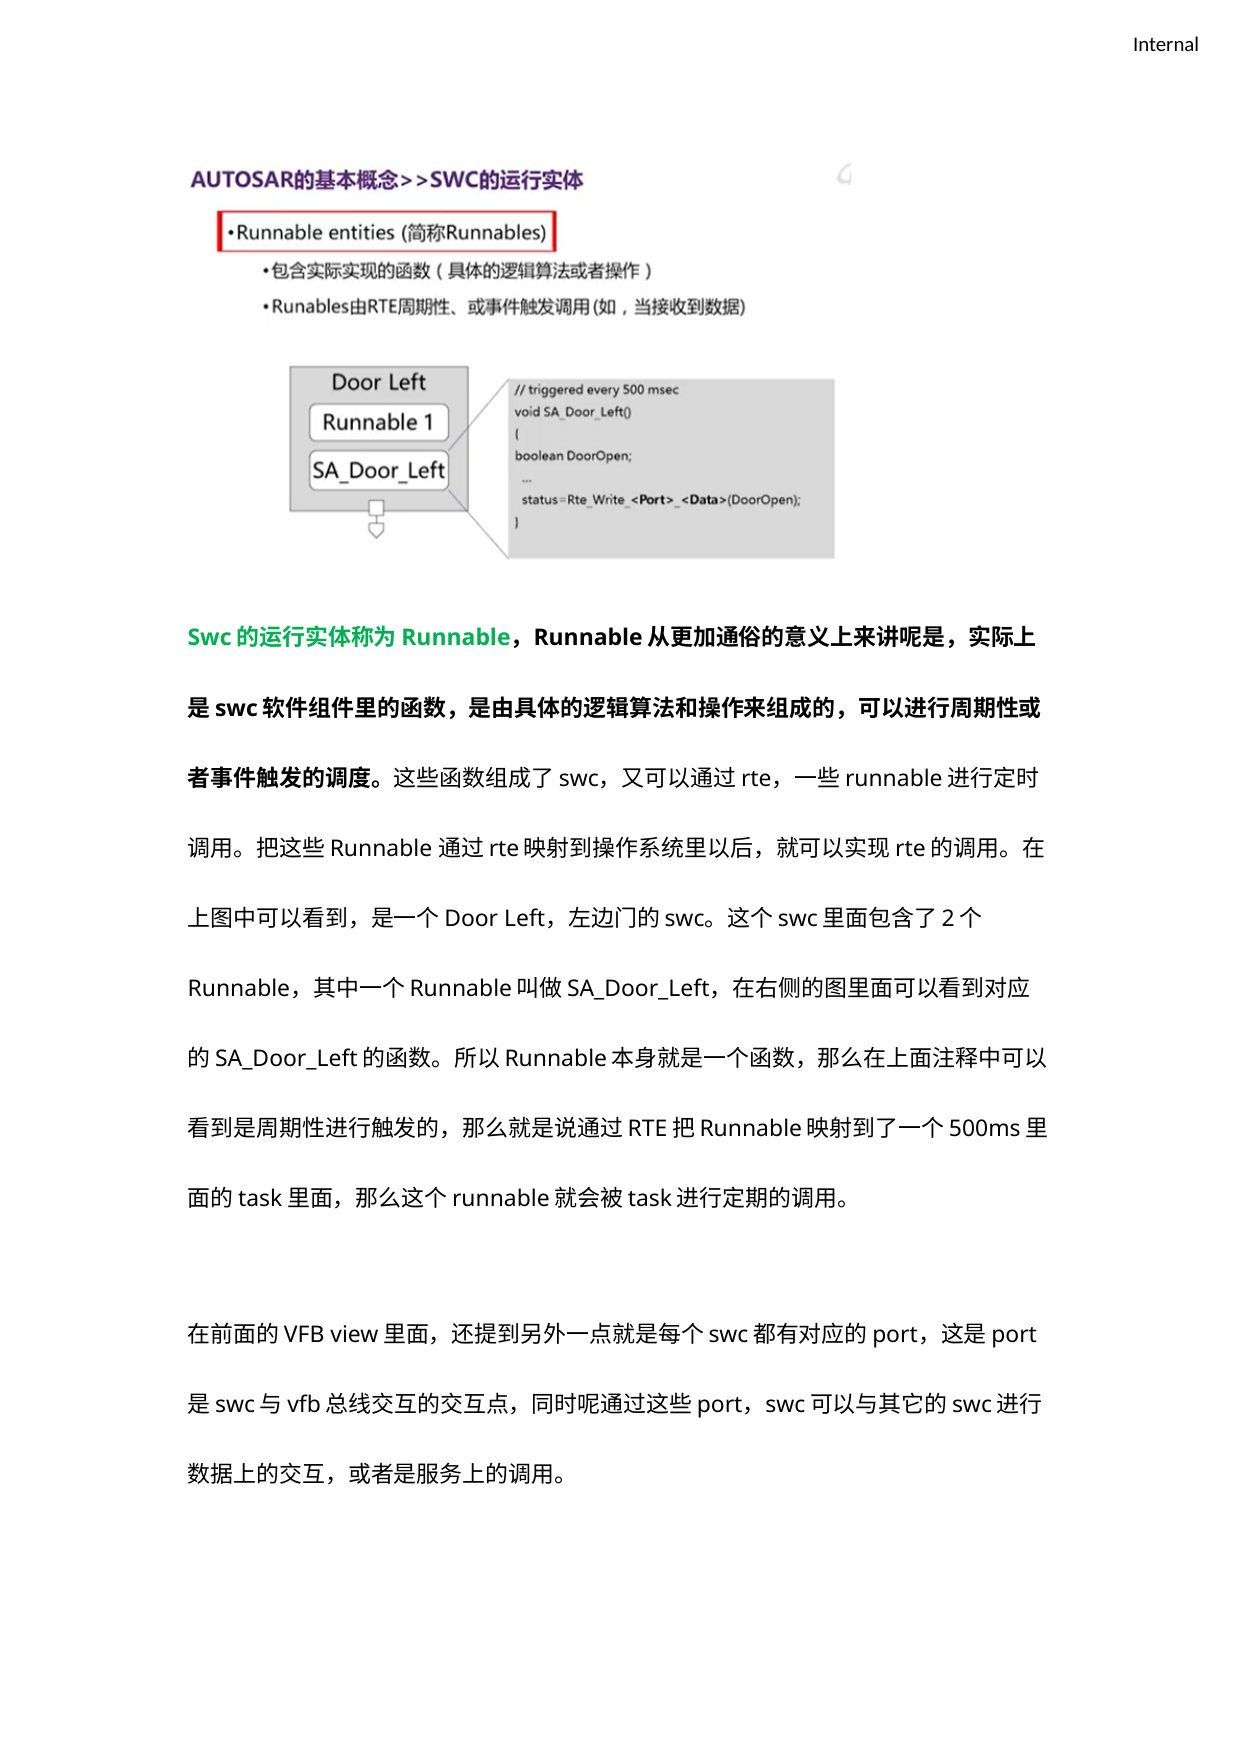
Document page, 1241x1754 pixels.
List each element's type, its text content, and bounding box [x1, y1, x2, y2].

picture [187, 162, 852, 567]
text 在前面的VFB view里面，还提到另外一点就是每个swc都有对应的port，这是port是swc与vfb总线交互的交互点，同时呢通过这些port，swc可以与其它的swc进行数据上的交互，或者是服务上的调用。 [187, 1300, 1053, 1505]
text Swc的运行实体称为Runnable，Runnable从更加通俗的意义上来讲呢是，实际上是swc软件组件里的函数，是由具体的逻辑算法和操作来组成的，可以进行周期性或者事件触发的调度。这些函数组成了swc，又可以通过rte，一些runnable进行定时调用。把这些Runnable 通过rte映射到操作系统里以后，就可以实现rte的调用。在上图中可以看到，是一个Door Left，左边门的swc。这个swc里面包含了2个Runnable，其中一个Runnable叫做SA_Door_Left，在右侧的图里面可以看到对应的SA_Door_Left的函数。所以Runnable本身就是一个函数，那么在上面注释中可以看到是周期性进行触发的，那么就是说通过RTE把Runnable映射到了一个500ms里面的task里面，那么这个runnable就会被task进行定期的调用。 [187, 603, 1053, 1229]
